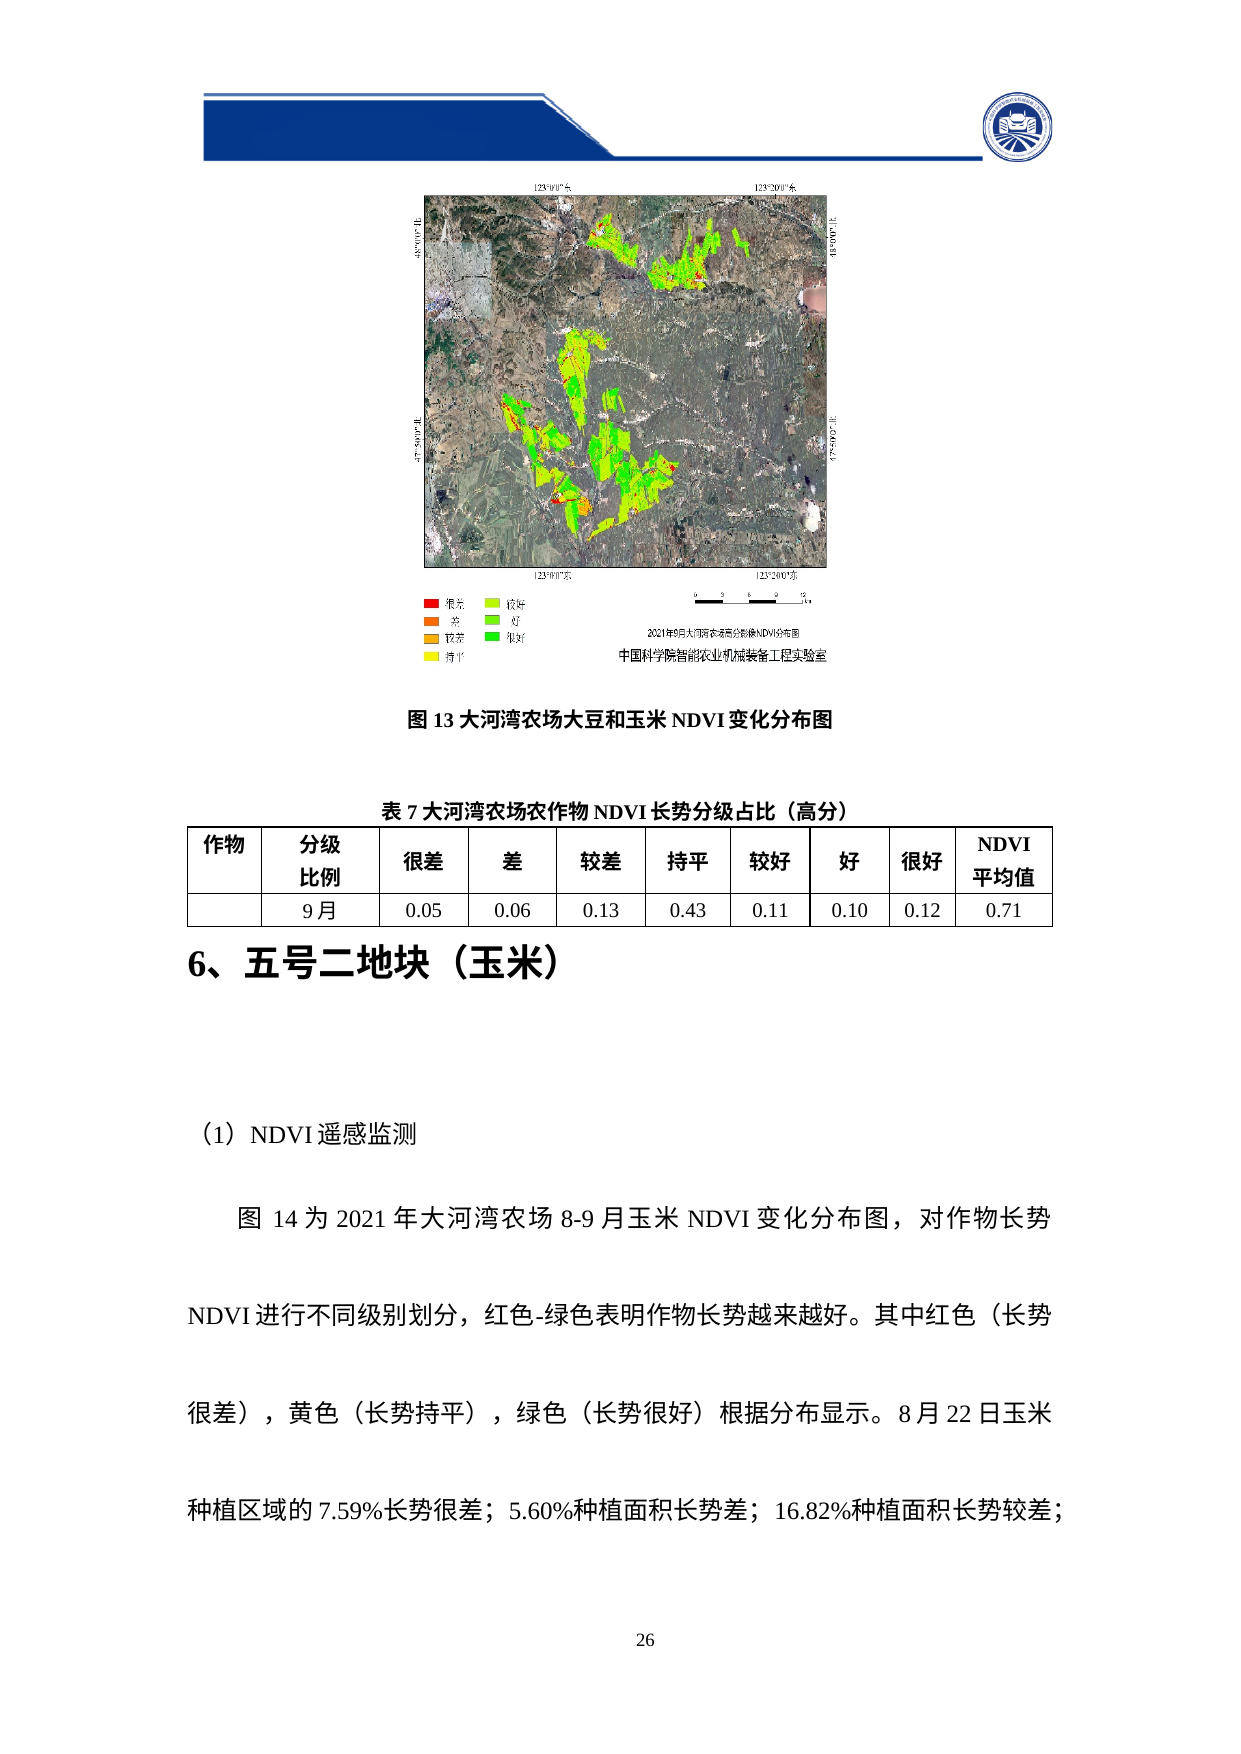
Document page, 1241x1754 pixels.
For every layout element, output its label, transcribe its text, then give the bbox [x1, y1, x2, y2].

table_cell 0.05 [380, 894, 468, 926]
text 表 7 大河湾农场农作物NDVI长势分级占比（高分） [187, 794, 1053, 826]
table_header [188, 168, 1052, 702]
table_header 很差 [380, 828, 468, 892]
table_header NDVI 平均值 [956, 828, 1052, 892]
text （1）NDVI遥感监测 [187, 1101, 1053, 1166]
table_cell 0.12 [890, 894, 955, 926]
table_header 较好 [731, 828, 809, 892]
table_header 较差 [557, 828, 645, 892]
table_cell 9月 [262, 894, 379, 926]
table_header 作物 [188, 828, 261, 892]
table_header 分级 比例 [262, 828, 379, 892]
table_cell [188, 894, 261, 926]
table_cell 0.43 [646, 894, 730, 926]
table_header 很好 [890, 828, 955, 892]
table_cell 0.13 [557, 894, 645, 926]
table_cell 0.06 [469, 894, 556, 926]
picture [369, 167, 872, 670]
table_cell 0.10 [811, 894, 889, 926]
table_header 差 [469, 828, 556, 892]
table_header 持平 [646, 828, 730, 892]
table_cell 0.71 [956, 894, 1052, 926]
table_header 好 [811, 828, 889, 892]
table_cell 0.11 [731, 894, 809, 926]
picture [196, 88, 1053, 162]
text 图 13 大河湾农场大豆和玉米NDVI变化分布图 [187, 702, 1053, 734]
subtitle 6、五号二地块（玉米） [187, 927, 1053, 992]
